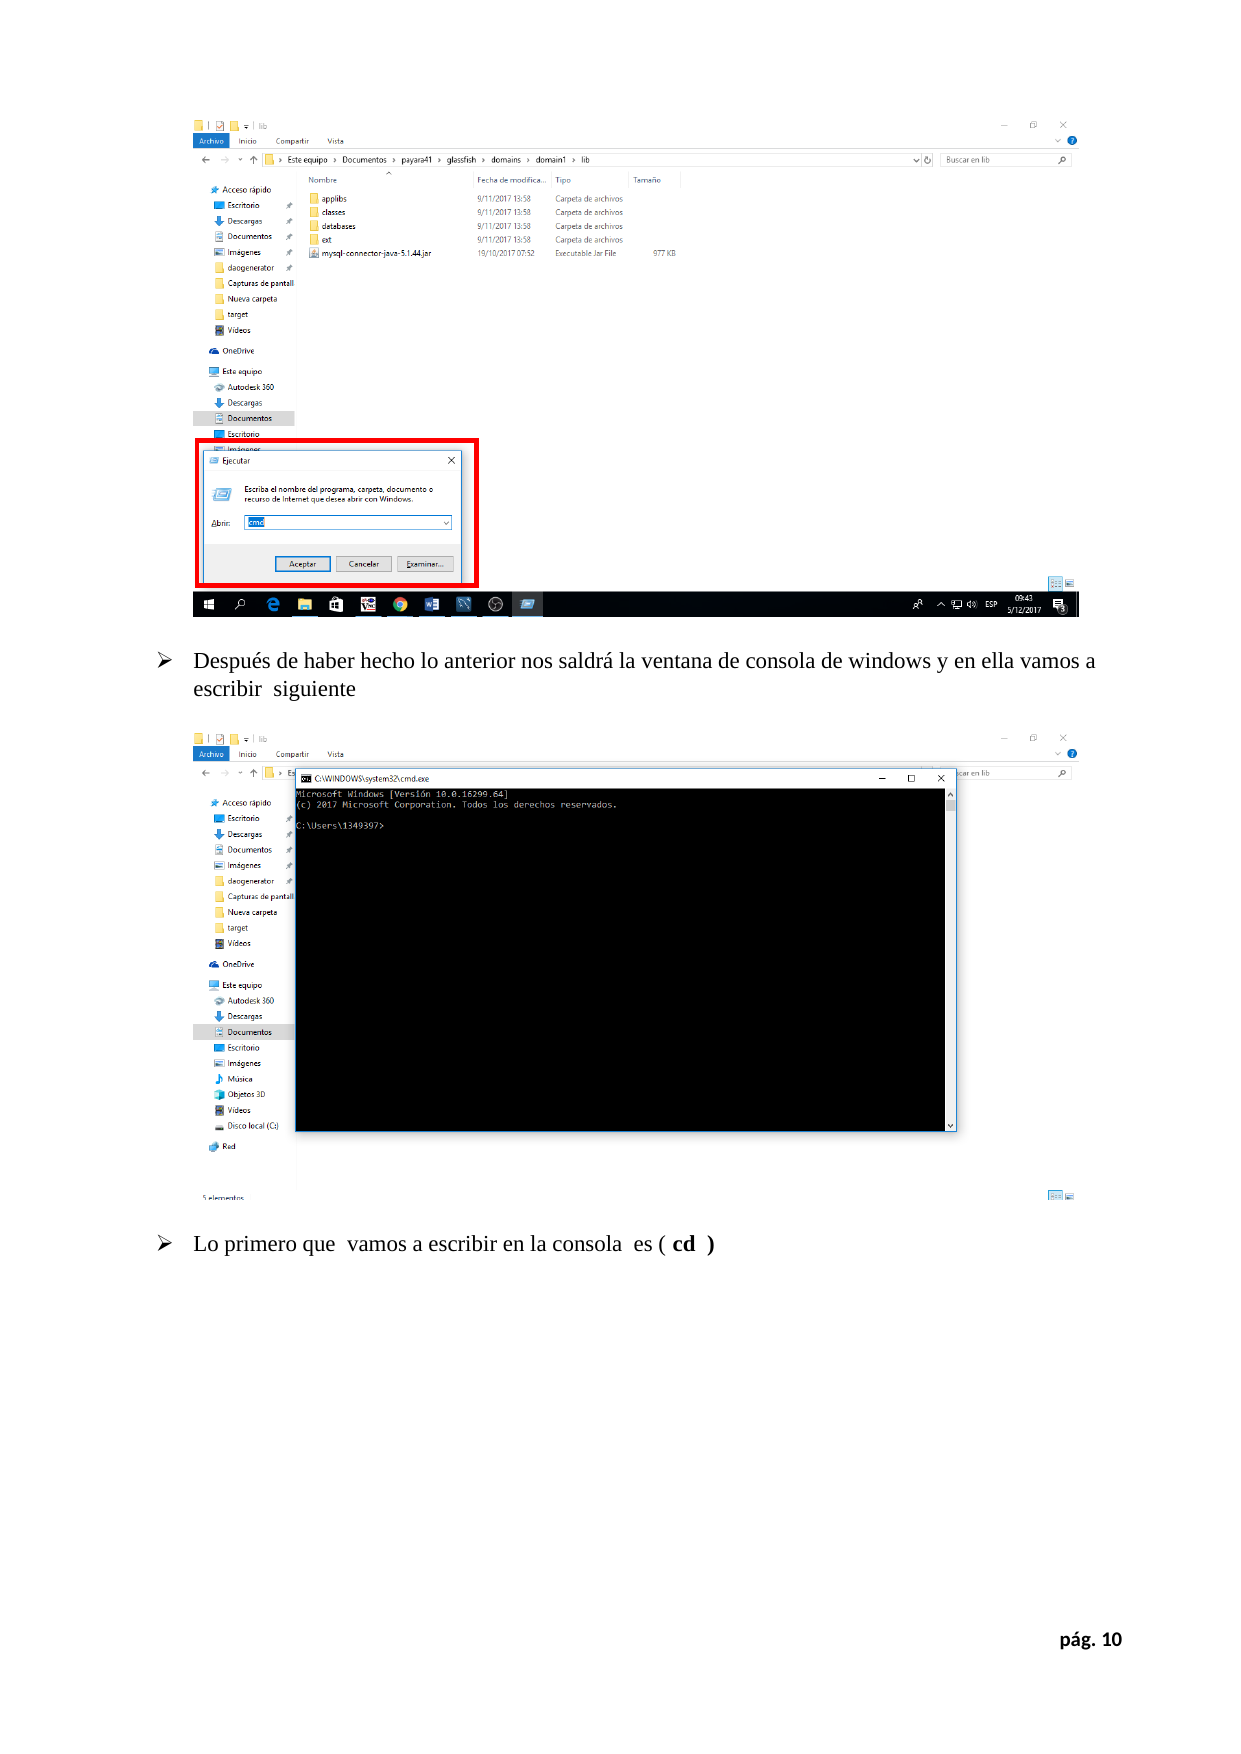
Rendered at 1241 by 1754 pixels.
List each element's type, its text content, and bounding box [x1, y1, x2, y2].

list Después de haber hecho lo anterior nos saldrá la ventana de consola de windows y en ella vamos a escribir siguiente [156, 647, 1122, 702]
list Lo primero que vamos a escribir en la consola es ( cd ) [156, 1230, 1122, 1256]
picture [193, 118, 1079, 617]
picture [193, 732, 1079, 1200]
